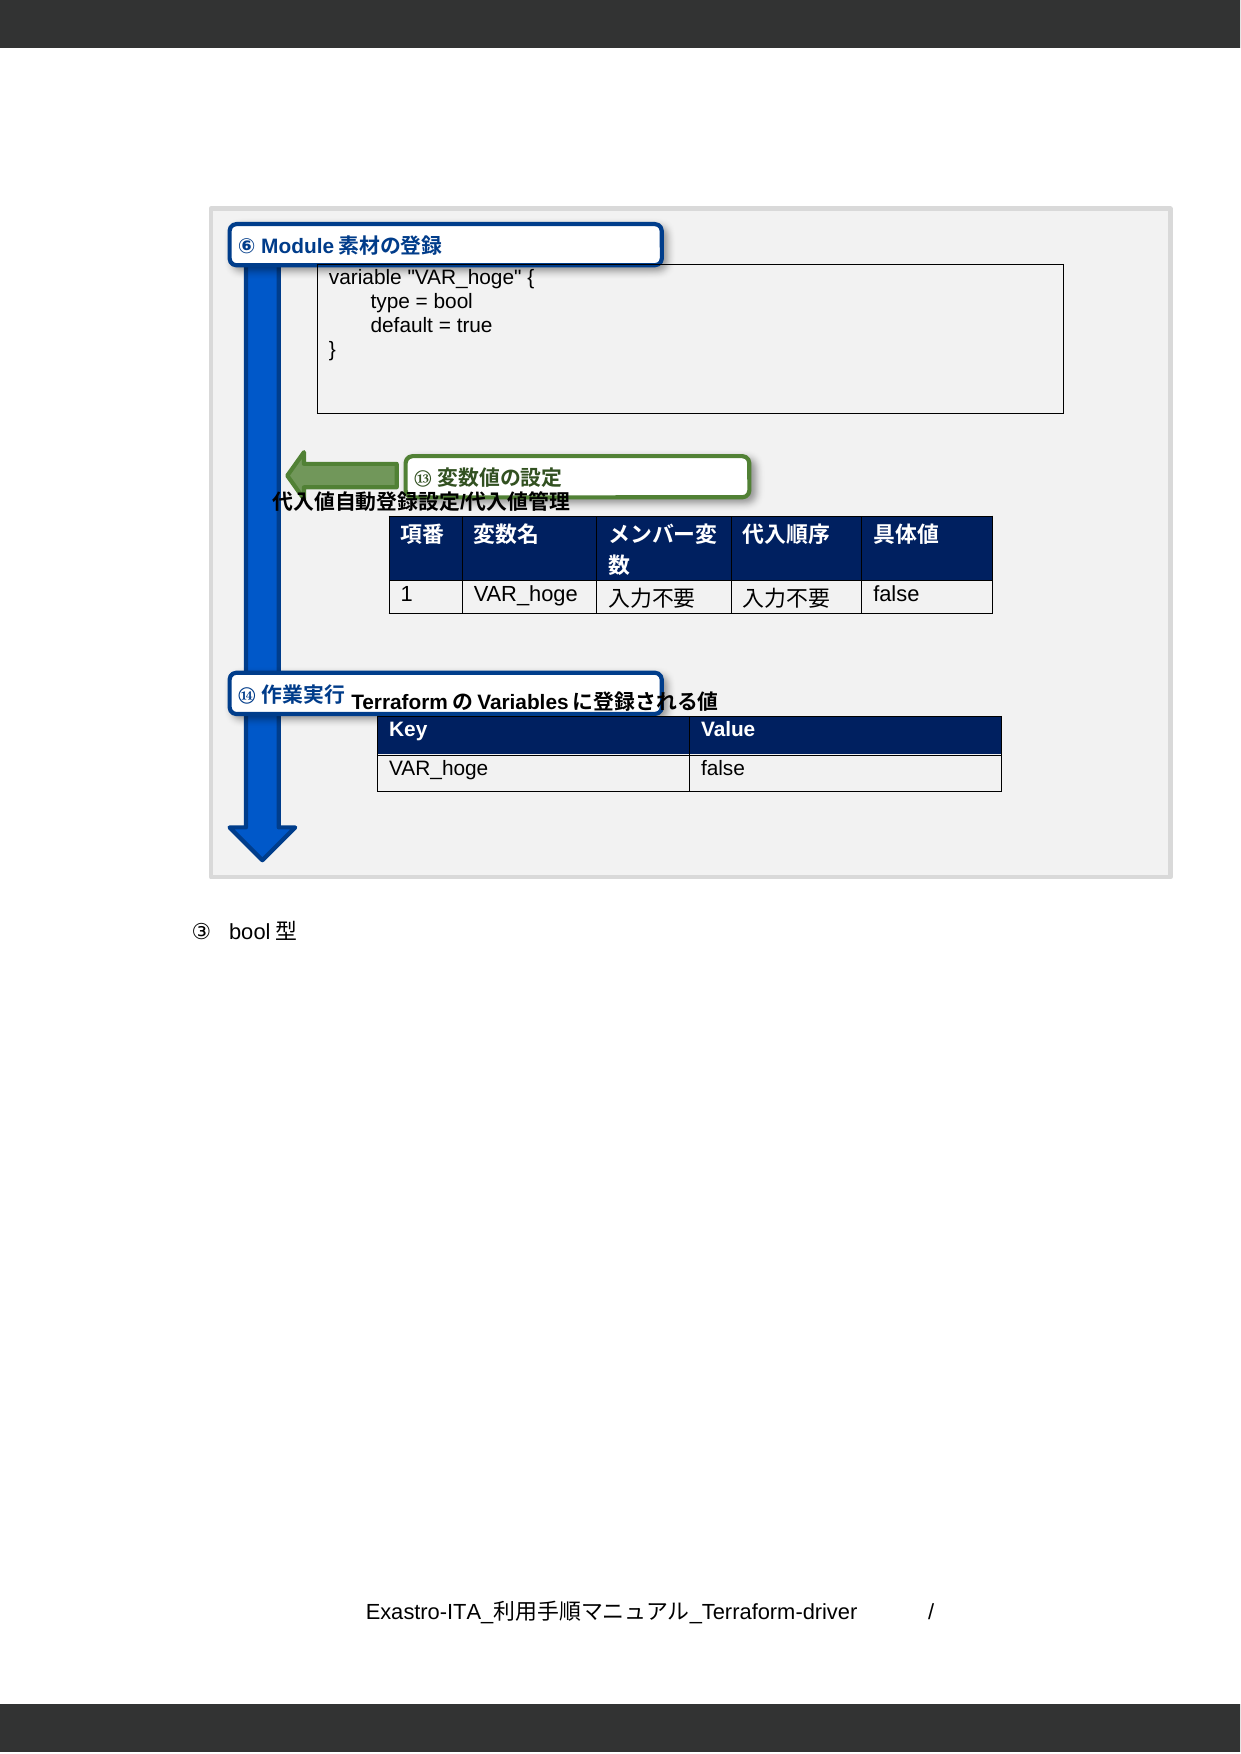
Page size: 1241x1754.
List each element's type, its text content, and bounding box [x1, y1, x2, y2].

list bool型 [191, 155, 1152, 959]
picture [0, 1704, 1241, 1752]
picture [0, 0, 1241, 48]
